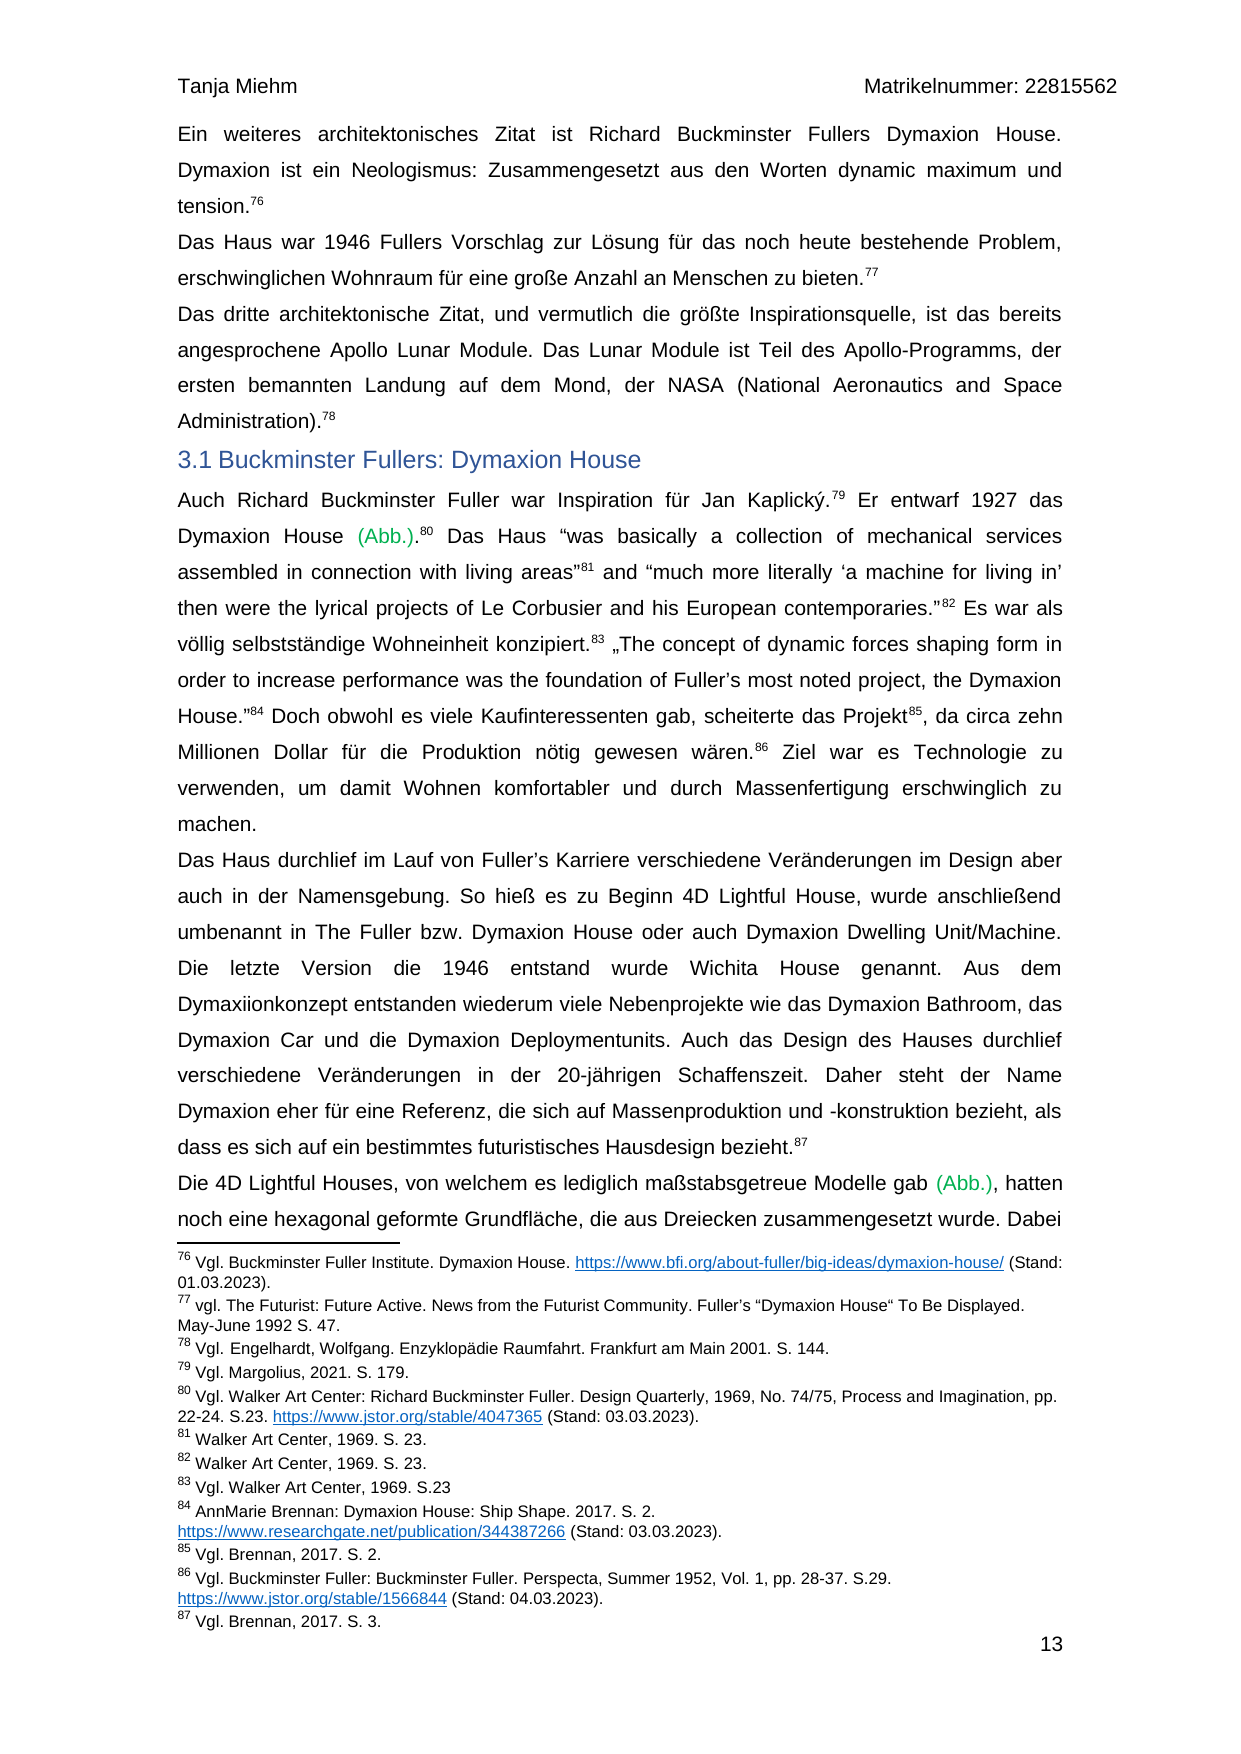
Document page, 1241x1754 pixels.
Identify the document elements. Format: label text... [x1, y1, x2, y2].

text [177, 1171, 1063, 1231]
text Auch Richard Buckminster Fuller war Inspiration für Jan Kaplický. Er entwarf 1927 das Dymaxion House (Abb.). Das Haus “was basically a collection of mechanical services assembled in connection with living areas” and “much more literally ‘a machine for living in’ then were the lyrical projects of Le Corbusier and his European contemporaries.” Es war als völlig selbstständige Wohneinheit konzipiert. „The concept of dynamic forces shaping form in order to increase performance was the foundation of Fuller’s most noted project, the Dymaxion House.” Doch obwohl es viele Kaufinteressenten gab, scheiterte das Projekt, da circa zehn Millionen Dollar für die Produktion nötig gewesen wären. Ziel war es Technologie zu verwenden, um damit Wohnen komfortabler und durch Massenfertigung erschwinglich zu machen. [177, 488, 1063, 836]
subtitle Buckminster Fullers: Dymaxion House [177, 445, 1063, 474]
text Das Haus durchlief im Lauf von Fuller’s Karriere verschiedene Veränderungen im Design aber auch in der Namensgebung. So hieß es zu Beginn 4D Lightful House, wurde anschließend umbenannt in The Fuller bzw. Dymaxion House oder auch Dymaxion Dwelling Unit/Machine. Die letzte Version die 1946 entstand wurde Wichita House genannt. Aus dem Dymaxiionkonzept entstanden wiederum viele Nebenprojekte wie das Dymaxion Bathroom, das Dymaxion Car und die Dymaxion Deploymentunits. Auch das Design des Hauses durchlief verschiedene Veränderungen in der 20-jährigen Schaffenszeit. Daher steht der Name Dymaxion eher für eine Referenz, die sich auf Massenproduktion und -konstruktion bezieht, als dass es sich auf ein bestimmtes futuristisches Hausdesign bezieht. [177, 848, 1063, 1159]
text Ein weiteres architektonisches Zitat ist Richard Buckminster Fullers Dymaxion House. Dymaxion ist ein Neologismus: Zusammengesetzt aus den Worten dynamic maximum und tension. [177, 122, 1063, 218]
text Das Haus war 1946 Fullers Vorschlag zur Lösung für das noch heute bestehende Problem, erschwinglichen Wohnraum für eine große Anzahl an Menschen zu bieten. [177, 229, 1063, 289]
text Das dritte architektonische Zitat, und vermutlich die größte Inspirationsquelle, ist das bereits angesprochene Apollo Lunar Module. Das Lunar Module ist Teil des Apollo-Programms, der ersten bemannten Landung auf dem Mond, der NASA (National Aeronautics and Space Administration). [177, 301, 1063, 433]
